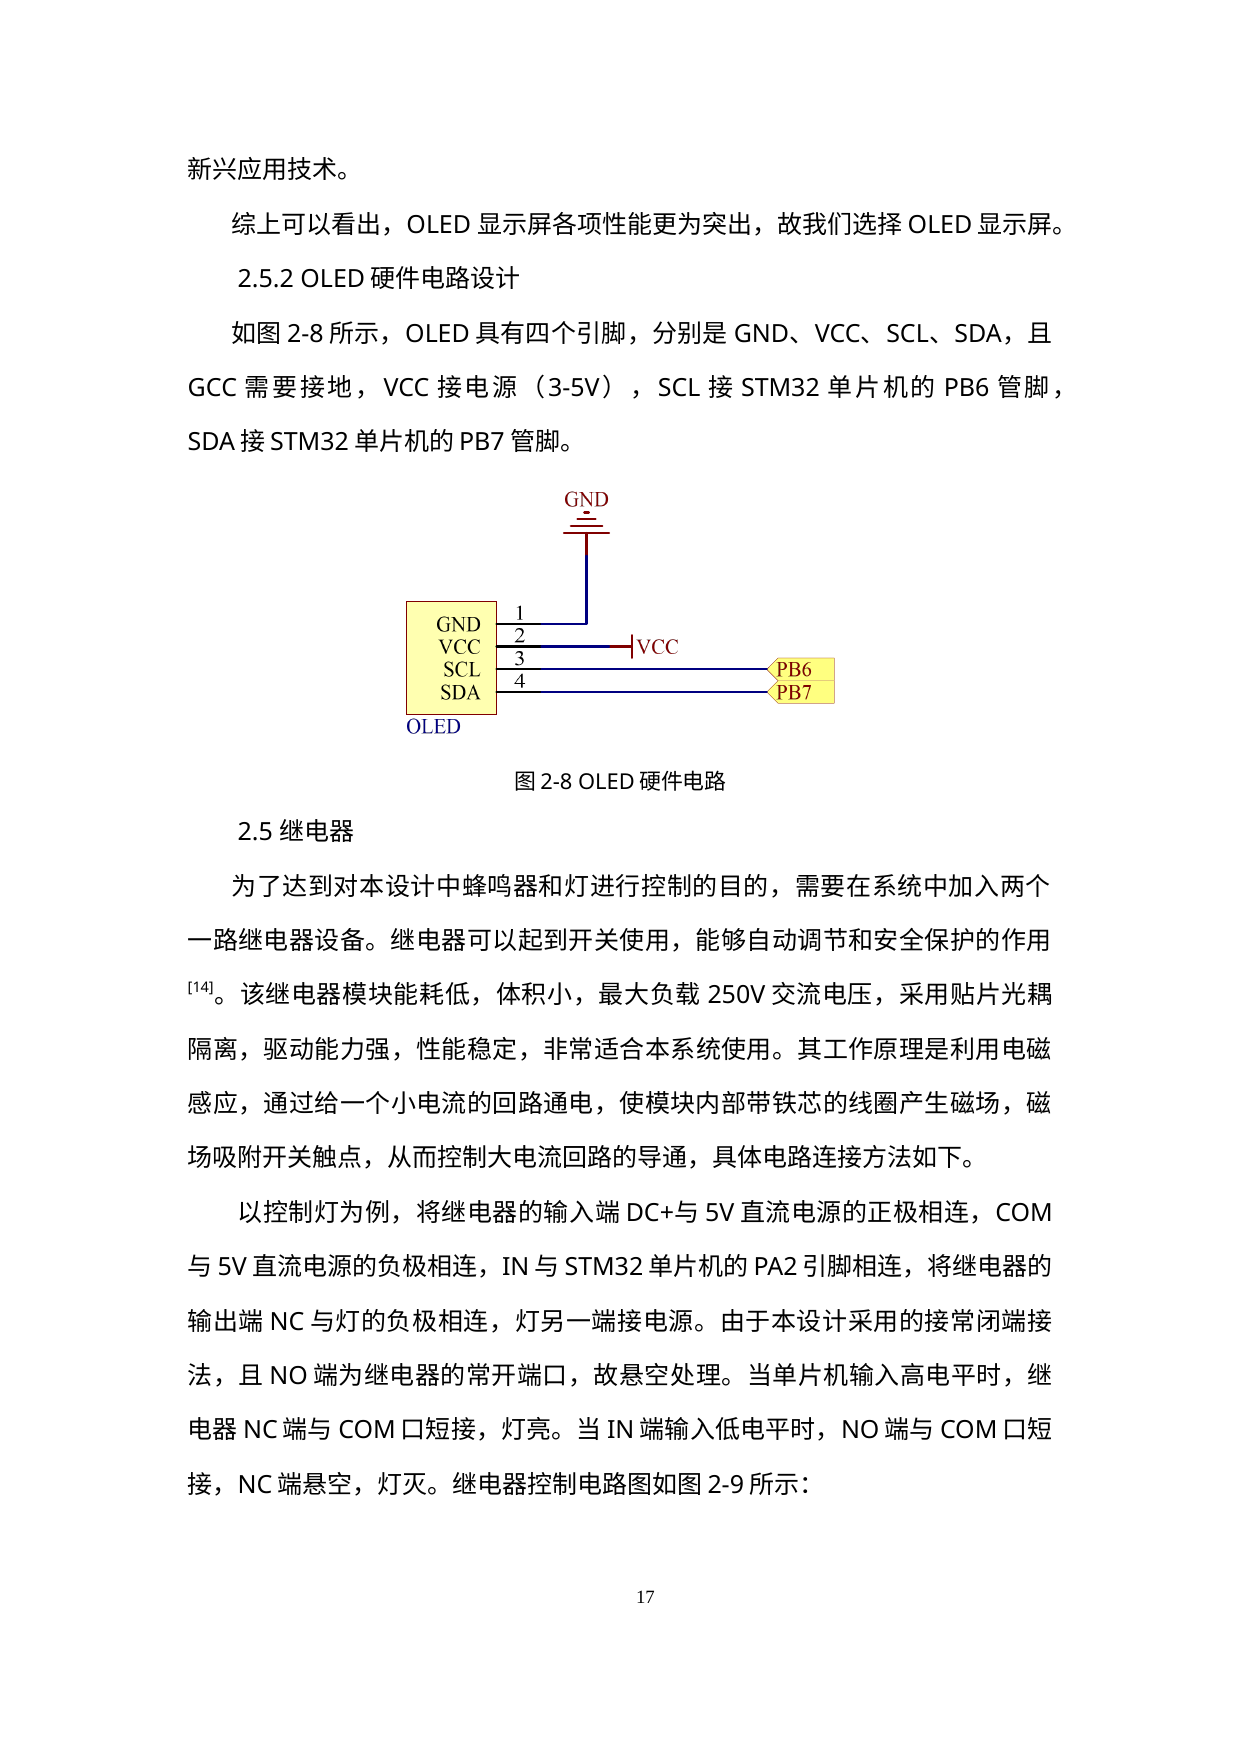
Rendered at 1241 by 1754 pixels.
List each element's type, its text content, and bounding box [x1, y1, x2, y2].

text 如图2-8所示，OLED具有四个引脚，分别是GND、VCC、SCL、SDA，且GCC需要接地，VCC接电源（3-5V），SCL接STM32单片机的PB6管脚，SDA接STM32单片机的PB7管脚。 [187, 313, 1053, 458]
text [187, 150, 1053, 186]
text 2.5 继电器 [187, 812, 1053, 848]
text 以控制灯为例，将继电器的输入端DC+与5V直流电源的正极相连，COM与5V直流电源的负极相连，IN与STM32单片机的PA2引脚相连，将继电器的输出端NC与灯的负极相连，灯另一端接电源。由于本设计采用的接常闭端接法，且NO端为继电器的常开端口，故悬空处理。当单片机输入高电平时，继电器NC端与COM口短接，灯亮。当IN端输入低电平时，NO端与COM口短接，NC端悬空，灯灭。继电器控制电路图如图2-9所示： [187, 1192, 1053, 1500]
text 综上可以看出，OLED 显示屏各项性能更为突出，故我们选择OLED显示屏。 [187, 204, 1053, 241]
text 为了达到对本设计中蜂鸣器和灯进行控制的目的，需要在系统中加入两个一路继电器设备。继电器可以起到开关使用，能够自动调节和安全保护的作用[14]。该继电器模块能耗低，体积小，最大负载250V交流电压，采用贴片光耦隔离，驱动能力强，性能稳定，非常适合本系统使用。其工作原理是利用电磁感应，通过给一个小电流的回路通电，使模块内部带铁芯的线圈产生磁场，磁场吸附开关触点，从而控制大电流回路的导通，具体电路连接方法如下。 [187, 866, 1053, 1174]
text 图2-8 OLED硬件电路 [187, 764, 1053, 796]
text 2.5.2 OLED硬件电路设计 [187, 259, 1053, 295]
